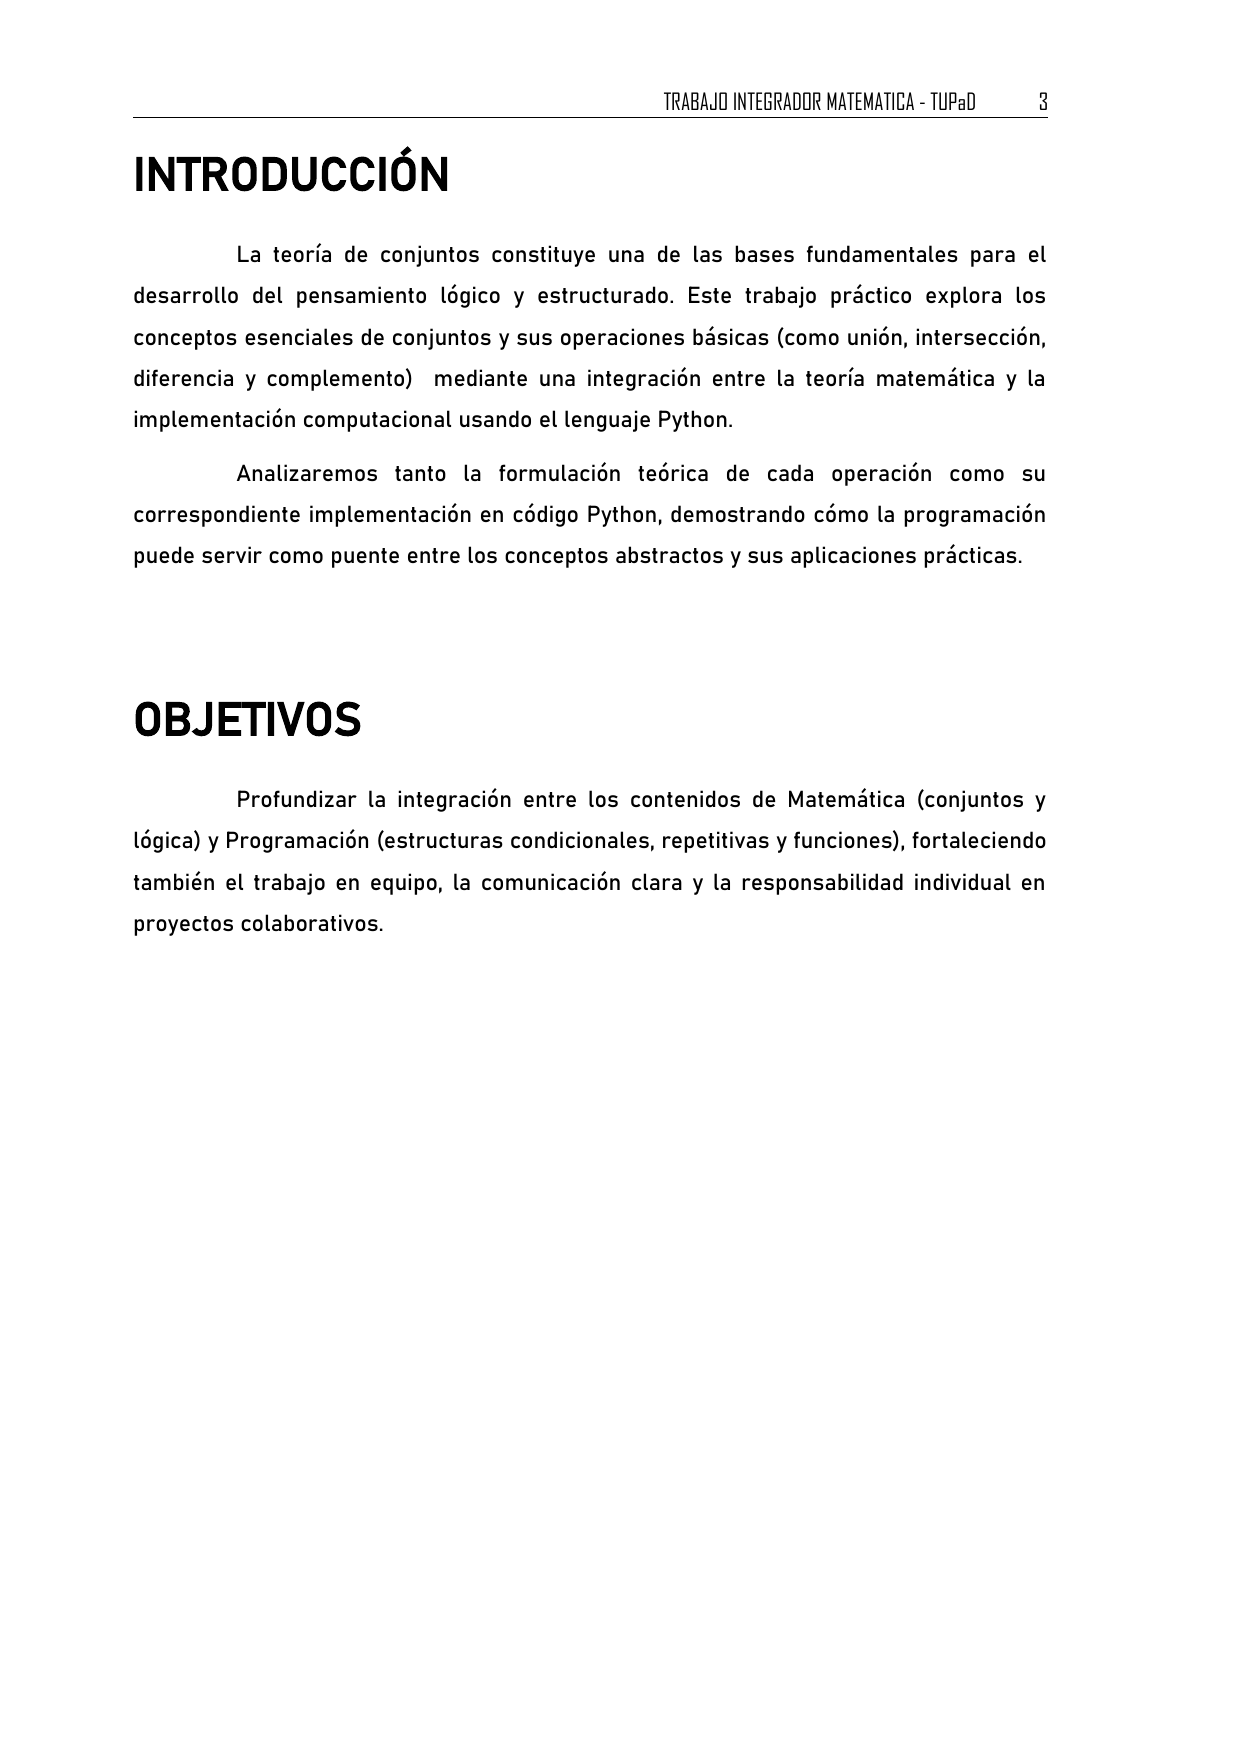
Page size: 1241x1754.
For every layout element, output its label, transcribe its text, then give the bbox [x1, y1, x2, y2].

subtitle INTRODUCCIÓN [133, 144, 1048, 199]
text Profundizar la integración entre los contenidos de Matemática (conjuntos y lógica) y Programación (estructuras condicionales, repetitivas y funciones), fortaleciendo también el trabajo en equipo, la comunicación clara y la responsabilidad individual en proyectos colaborativos. [133, 784, 1048, 936]
subtitle OBJETIVOS [133, 689, 1048, 744]
text La teoría de conjuntos constituye una de las bases fundamentales para el desarrollo del pensamiento lógico y estructurado. Este trabajo práctico explora los conceptos esenciales de conjuntos y sus operaciones básicas (como unión, intersección, diferencia y complemento) mediante una integración entre la teoría matemática y la implementación computacional usando el lenguaje Python. [133, 239, 1048, 432]
text Analizaremos tanto la formulación teórica de cada operación como su correspondiente implementación en código Python, demostrando cómo la programación puede servir como puente entre los conceptos abstractos y sus aplicaciones prácticas. [133, 458, 1048, 568]
